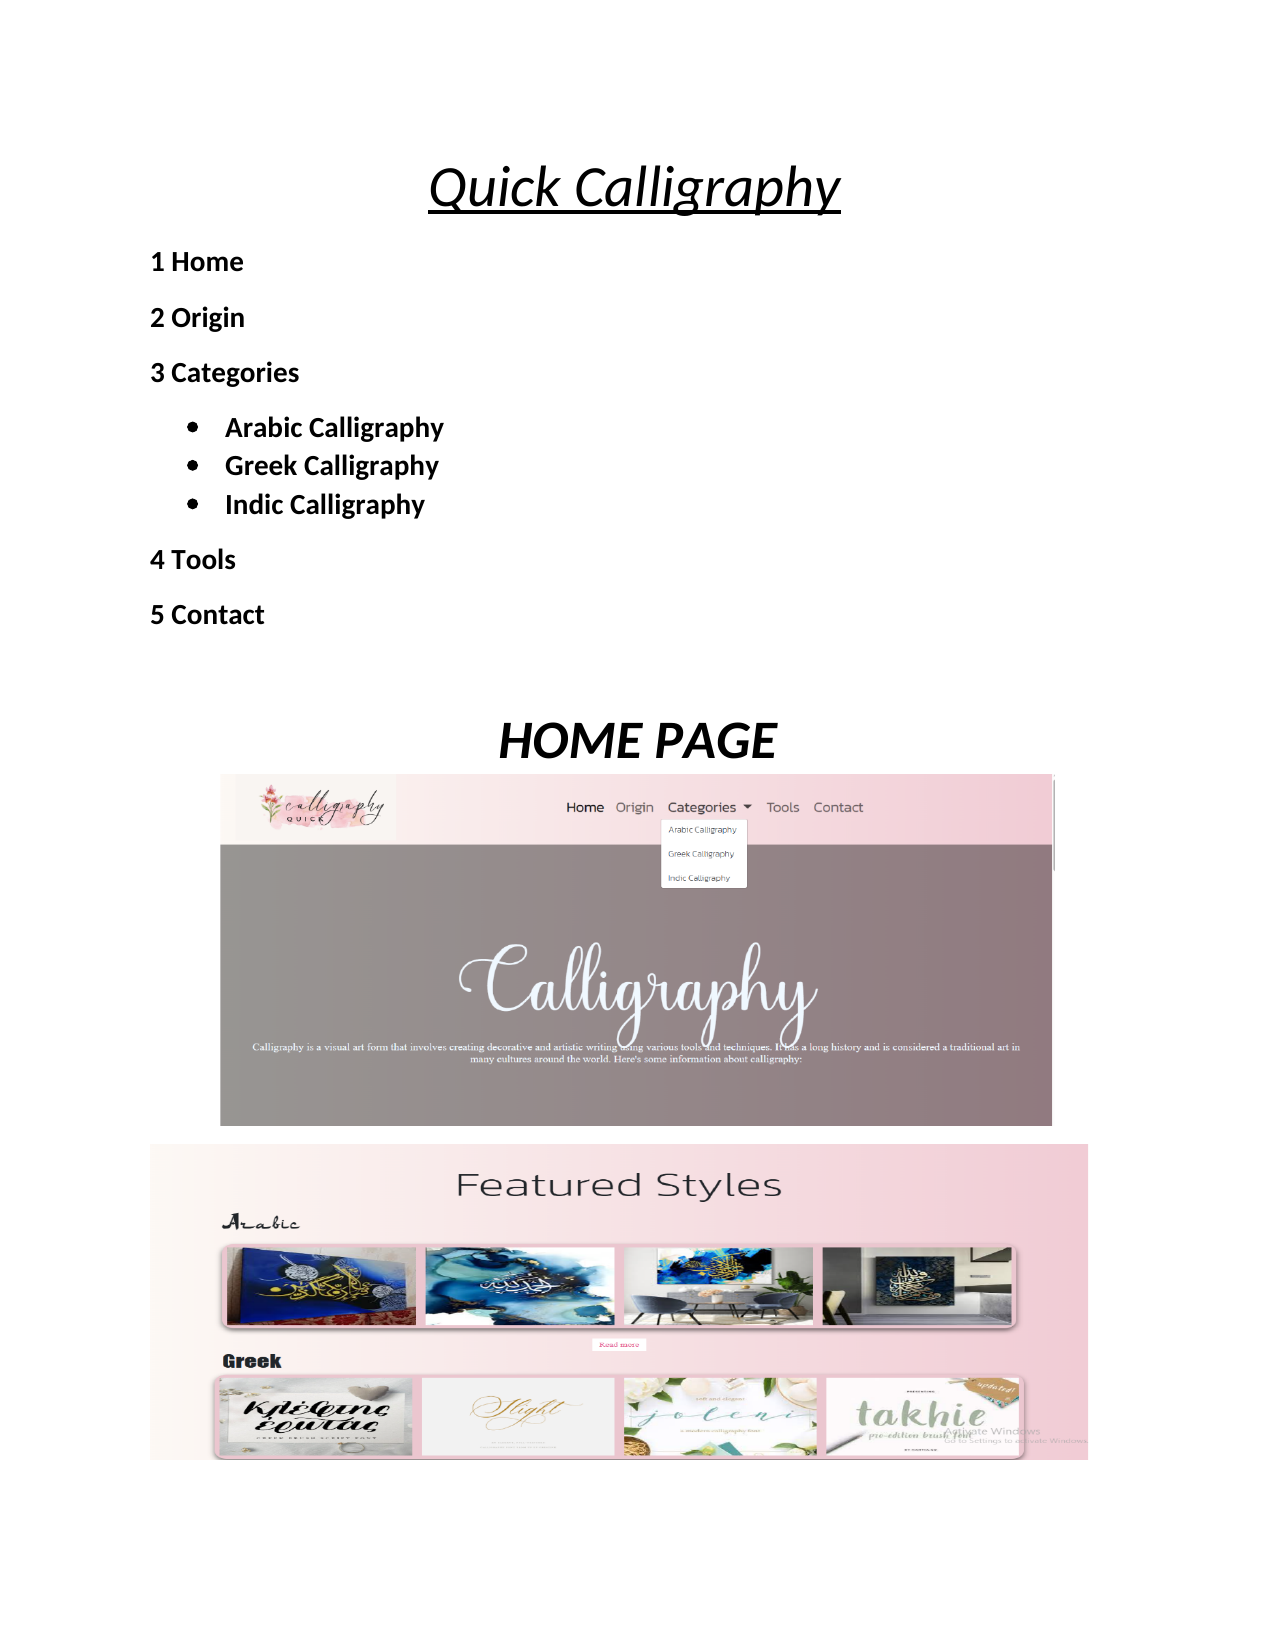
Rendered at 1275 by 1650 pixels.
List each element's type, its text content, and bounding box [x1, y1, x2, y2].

list Indic Calligraphy [187, 486, 1125, 521]
text 3 Categories [150, 354, 1125, 389]
list Greek Calligraphy [187, 447, 1125, 483]
text 5 Contact [150, 596, 1125, 632]
text 4 Tools [150, 541, 1125, 576]
text 1 Home [150, 243, 1125, 279]
picture [150, 1144, 1089, 1460]
picture [220, 774, 1055, 1126]
list Arabic Calligraphy [187, 409, 1125, 444]
text Quick Calligraphy [150, 150, 1125, 221]
text 2 Origin [150, 299, 1125, 334]
